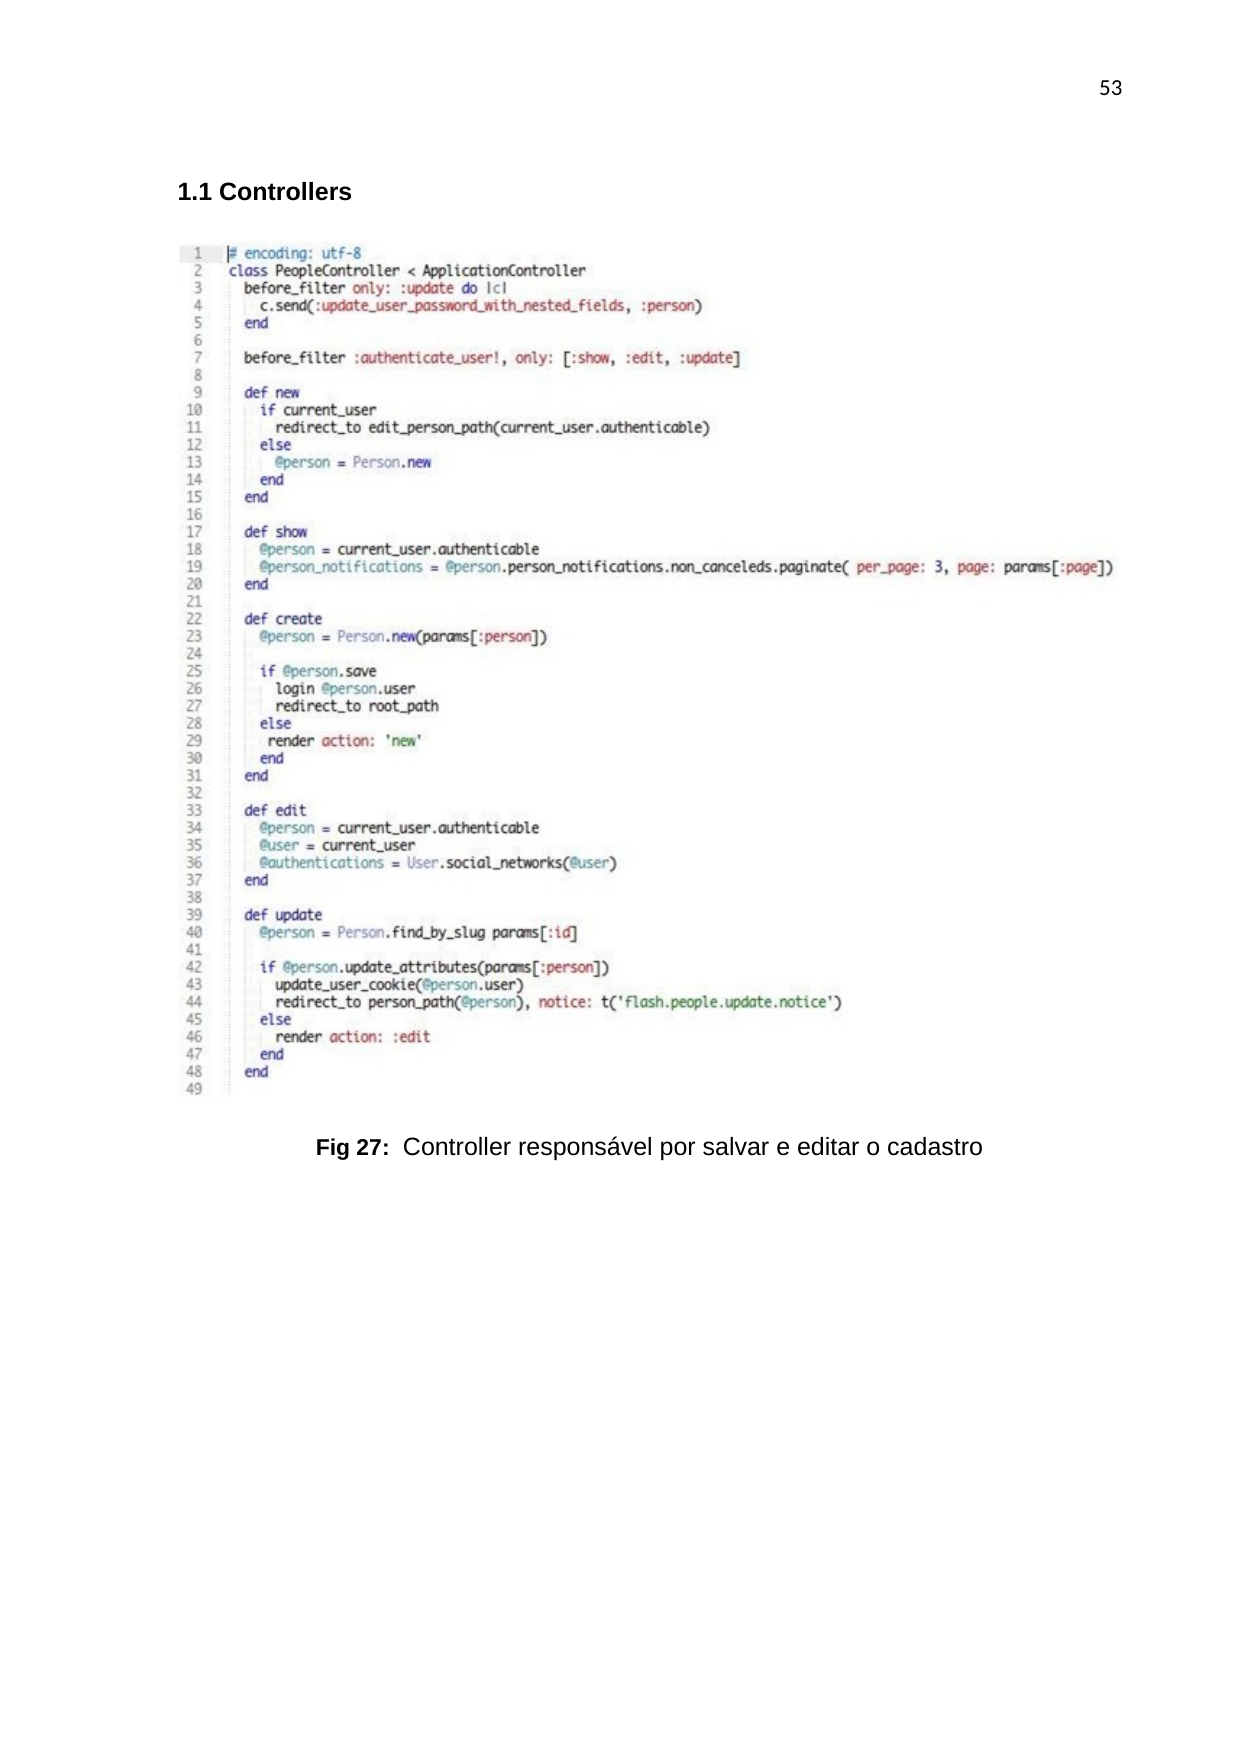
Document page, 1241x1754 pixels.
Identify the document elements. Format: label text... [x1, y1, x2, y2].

text 1.1 Controllers [177, 177, 1122, 206]
text Fig 27: Controller responsável por salvar e editar o cadastro [177, 1132, 1122, 1161]
picture [177, 240, 1121, 1099]
